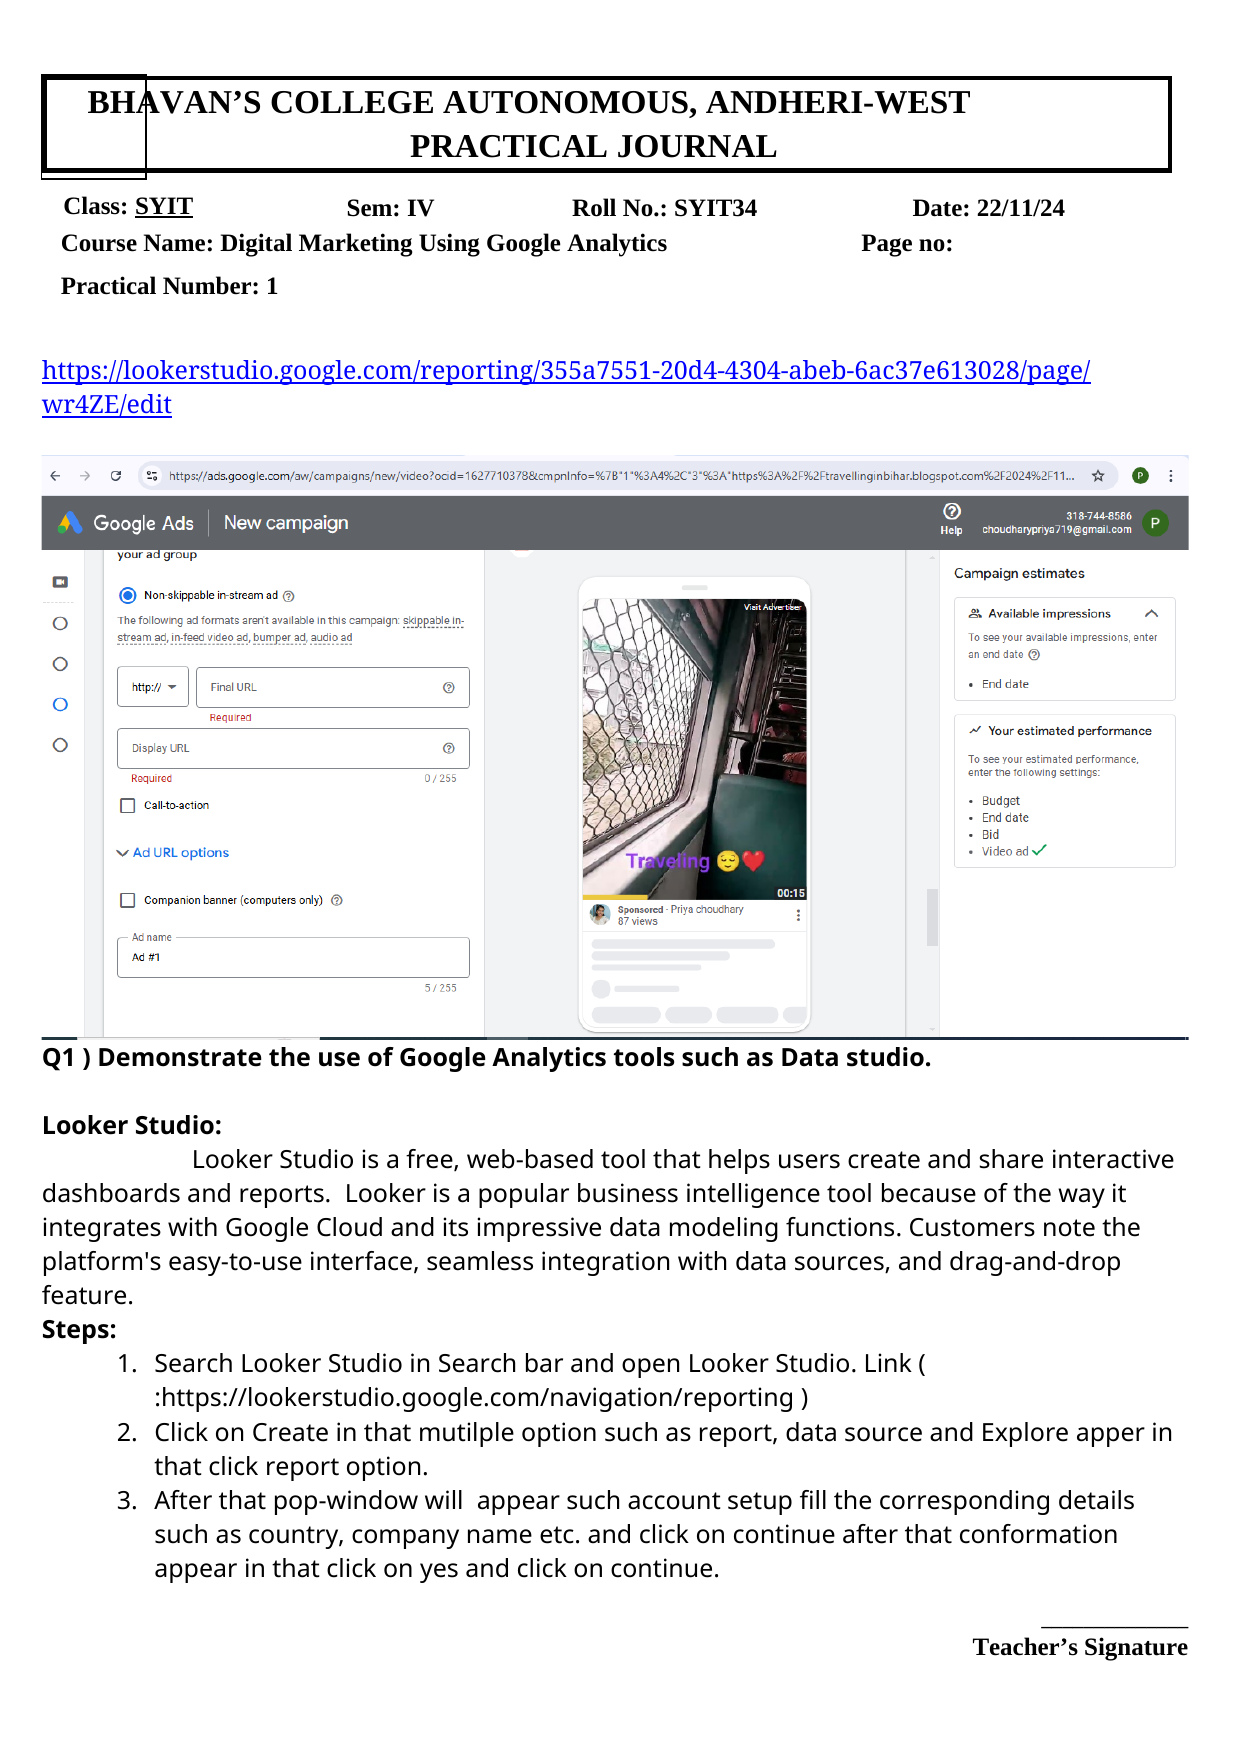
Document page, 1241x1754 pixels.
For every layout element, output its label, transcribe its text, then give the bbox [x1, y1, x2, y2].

text Steps: [42, 1312, 1188, 1346]
list After that pop-window will appear such account setup fill the corresponding details such as country, company name etc. and click on continue after that conformation appear in that click on yes and click on continue. [117, 1482, 1188, 1584]
text https://lookerstudio.google.com/reporting/355a7551-20d4-4304-abeb-6ac37e613028/page/wr4ZE/edit [42, 353, 1188, 421]
list Click on Create in that mutilple option such as report, data source and Explore apper in that click report option. [117, 1414, 1188, 1482]
picture [41, 455, 1189, 1040]
text Looker Studio is a free, web-based tool that helps users create and share interactive dashboards and reports. Looker is a popular business intelligence tool because of the way it integrates with Google Cloud and its impressive data modeling functions. Customers note the platform's easy-to-use interface, seamless integration with data sources, and drag-and-drop feature. [42, 1142, 1188, 1312]
list Search Looker Studio in Search bar and open Looker Studio. Link ( :https://lookerstudio.google.com/navigation/reporting ) [117, 1346, 1188, 1414]
text Q1 ) Demonstrate the use of Google Analytics tools such as Data studio. [42, 1040, 1188, 1073]
text Looker Studio: [42, 1108, 1188, 1142]
